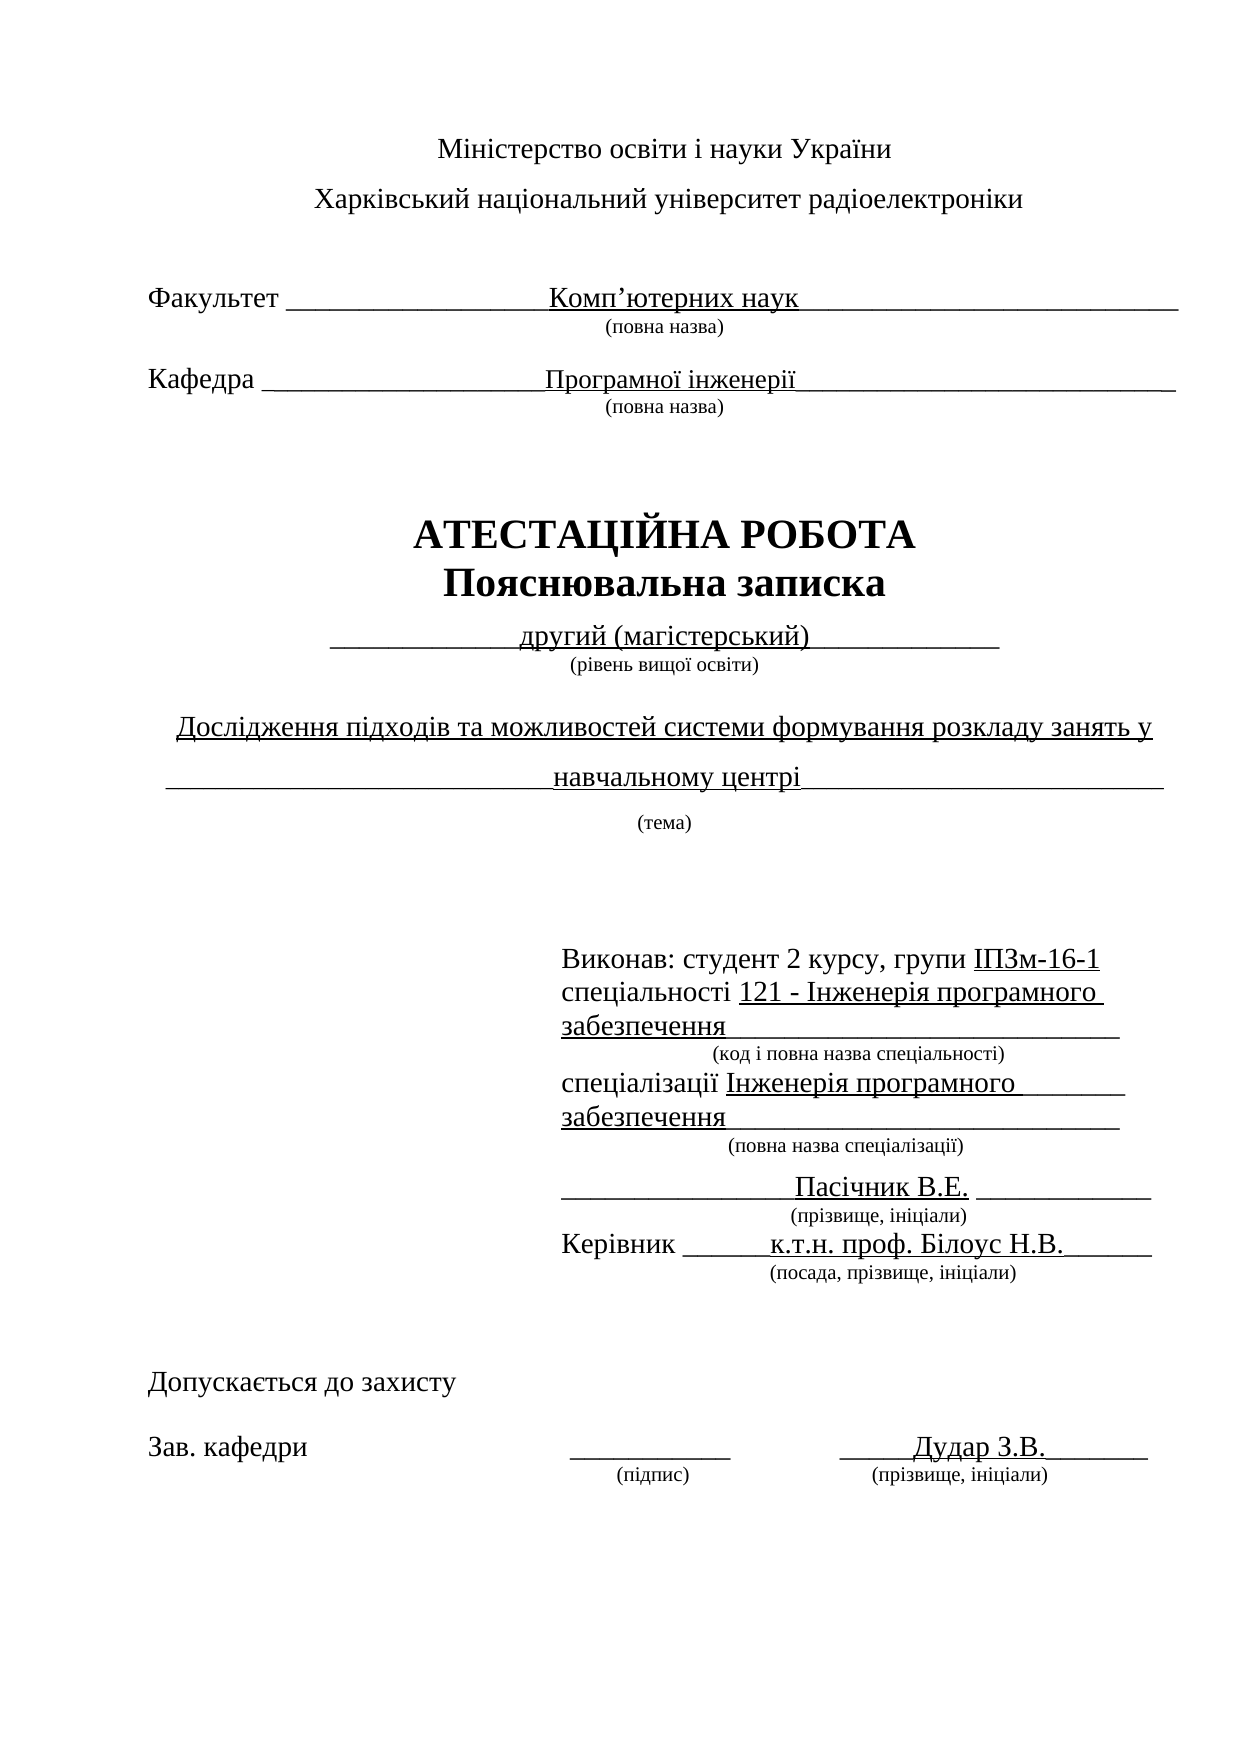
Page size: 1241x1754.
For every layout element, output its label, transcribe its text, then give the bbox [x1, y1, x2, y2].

text АТЕСТАЦІЙНА РОБОТА [148, 510, 1181, 558]
text (повна назва) [148, 314, 1181, 338]
text спеціальності 121 - Інженерія програмного забезпечення___________________________ [561, 974, 1181, 1041]
text (повна назва) [148, 394, 1181, 418]
text Кафедра _____________________Програмної інженерії____________________________ [148, 361, 1181, 394]
text (прізвище, ініціали) [598, 1203, 1181, 1227]
text Допускається до захисту [148, 1364, 1181, 1397]
text Харківський національний університет радіоелектроніки [281, 182, 1056, 215]
text Керівник ______к.т.н. проф. Білоус Н.В.______ [561, 1227, 1181, 1260]
text _____________другий (магістерський)_____________ [148, 618, 1181, 652]
text Виконав: студент 2 курсу, групи ІПЗм-16-1 [561, 941, 1181, 974]
text ________________Пасічник В.Е. ____________ [561, 1169, 1181, 1203]
text Зав. кафедри ___________ _____Дудар З.В._______ [148, 1429, 1181, 1462]
text забезпечення___________________________ [561, 1099, 1181, 1132]
text (повна назва спеціалізації) [598, 1132, 1181, 1157]
text (код і повна назва спеціальності) [598, 1041, 1181, 1065]
text Міністерство освіти і науки України [148, 131, 1181, 165]
text (рівень вищої освіти) [148, 652, 1181, 676]
text (посада, прізвище, ініціали) [598, 1260, 1181, 1284]
text (тема) [148, 810, 1181, 834]
text Пояснювальна записка [148, 558, 1181, 606]
text Факультет __________________Комп’ютерних наук__________________________ [148, 280, 1181, 314]
text спеціалізації Інженерія програмного _______ [561, 1065, 1181, 1099]
text (підпис) (прізвище, ініціали) [523, 1462, 1181, 1486]
text Дослідження підходів та можливостей системи формування розкладу занять у _______________________________навчальному центрі_____________________________ [148, 709, 1181, 793]
